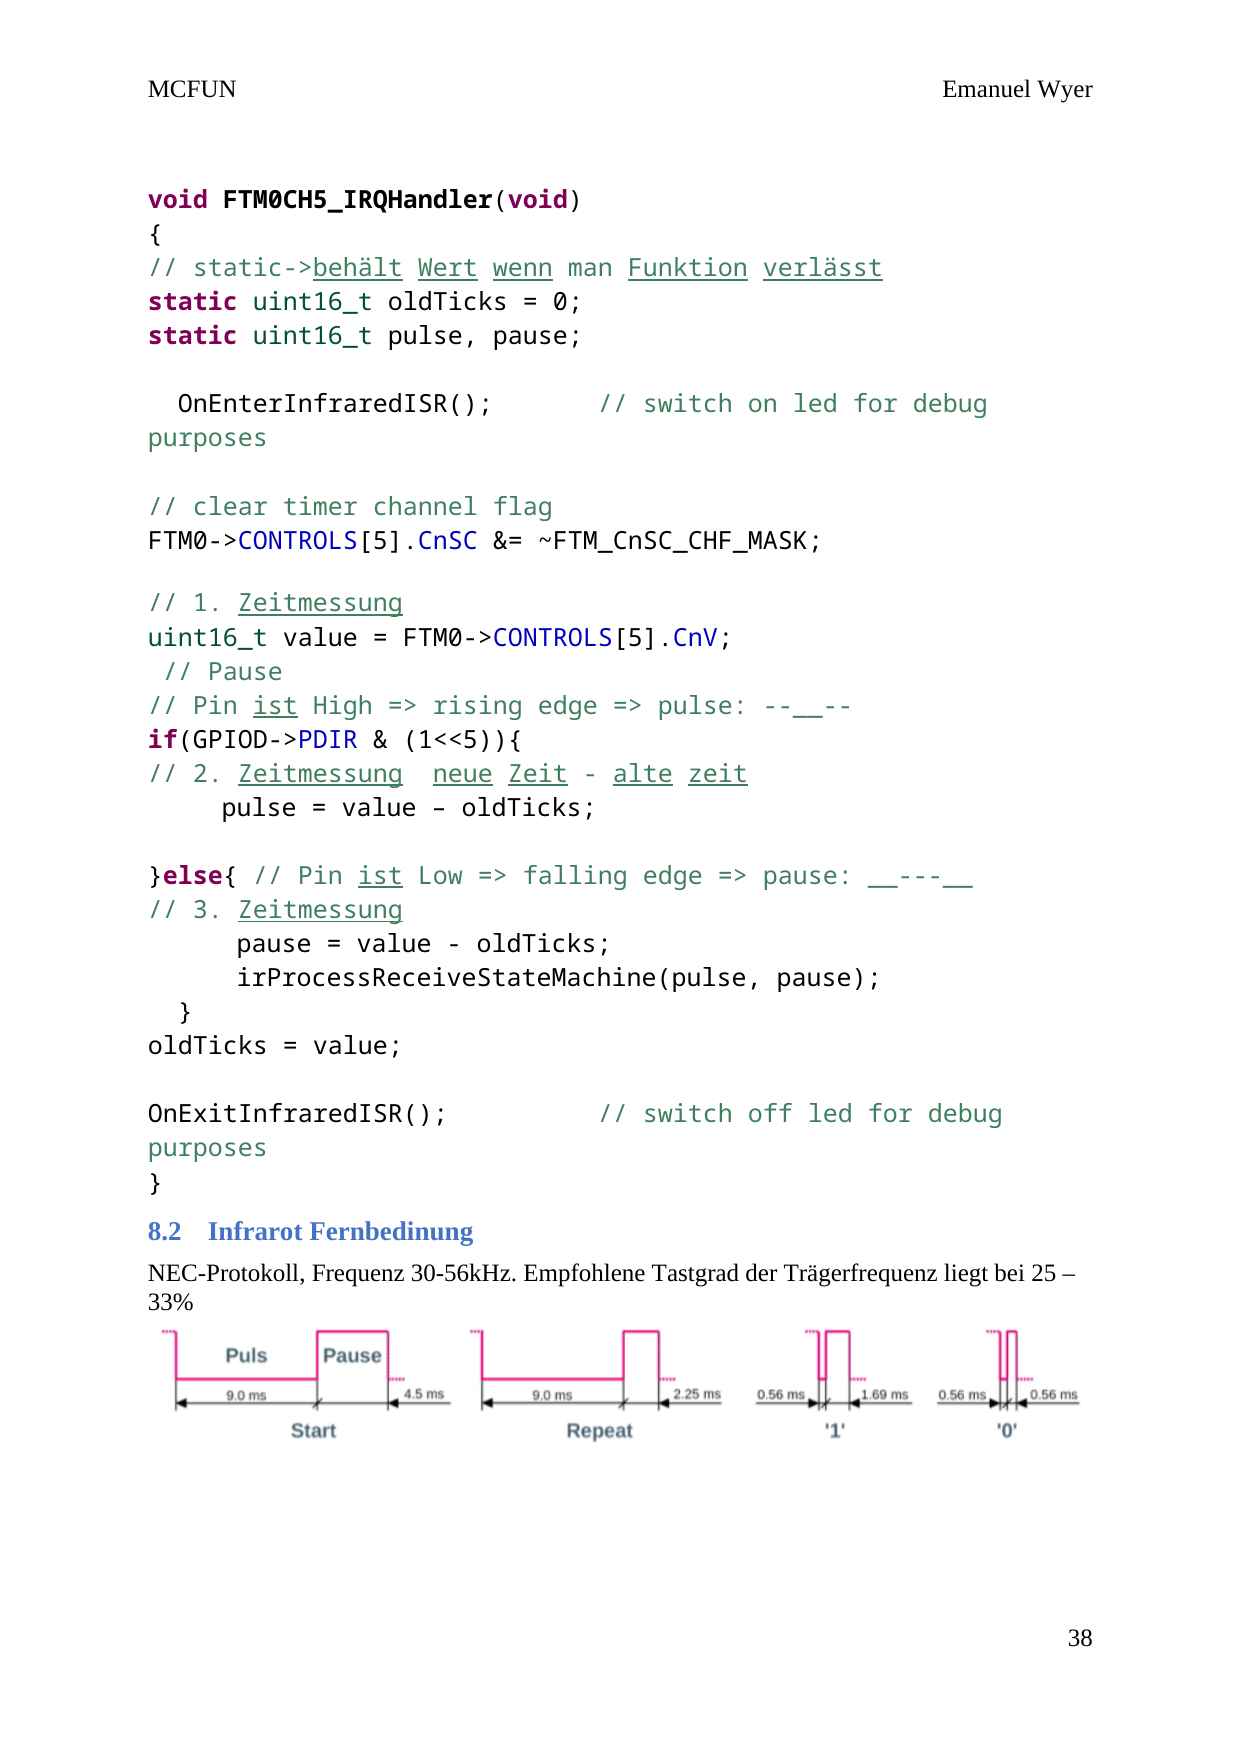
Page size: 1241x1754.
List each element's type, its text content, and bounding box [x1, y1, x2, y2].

text void FTM0CH5_IRQHandler(void) [148, 182, 1093, 216]
text uint16_t value = FTM0->CONTROLS[5].CnV; [148, 619, 1093, 653]
text } [148, 1164, 1093, 1198]
text // 3. Zeitmessung [148, 892, 1093, 926]
text { [148, 216, 1093, 250]
text OnEnterInfraredISR(); // switch on led for debug purposes [148, 386, 1093, 454]
text static uint16_t pulse, pause; [148, 318, 1093, 352]
text // Pin ist High => rising edge => pulse: --__-- [148, 687, 1093, 721]
text // 1. Zeitmessung [148, 585, 1093, 619]
text pulse = value – oldTicks; [148, 789, 1093, 823]
text // Pause [148, 653, 1093, 687]
text } [148, 994, 1093, 1028]
text // 2. Zeitmessung neue Zeit - alte zeit [148, 755, 1093, 789]
text static uint16_t oldTicks = 0; [148, 284, 1093, 318]
text // static->behält Wert wenn man Funktion verlässt [148, 250, 1093, 284]
text // clear timer channel flag [148, 488, 1093, 522]
text FTM0->CONTROLS[5].CnSC &= ~FTM_CnSC_CHF_MASK; [148, 522, 1093, 556]
text NEC-Protokoll, Frequenz 30-56kHz. Empfohlene Tastgrad der Trägerfrequenz liegt bei 25 – 33% [148, 1258, 1093, 1316]
text irProcessReceiveStateMachine(pulse, pause); [148, 960, 1093, 994]
subtitle Infrarot Fernbedinung [148, 1215, 1093, 1246]
text pause = value - oldTicks; [148, 926, 1093, 960]
picture [147, 1316, 1093, 1453]
text }else{ // Pin ist Low => falling edge => pause: __---__ [148, 858, 1093, 892]
text OnExitInfraredISR(); // switch off led for debug purposes [148, 1096, 1093, 1164]
text oldTicks = value; [148, 1028, 1093, 1062]
text if(GPIOD->PDIR & (1<<5)){ [148, 721, 1093, 755]
